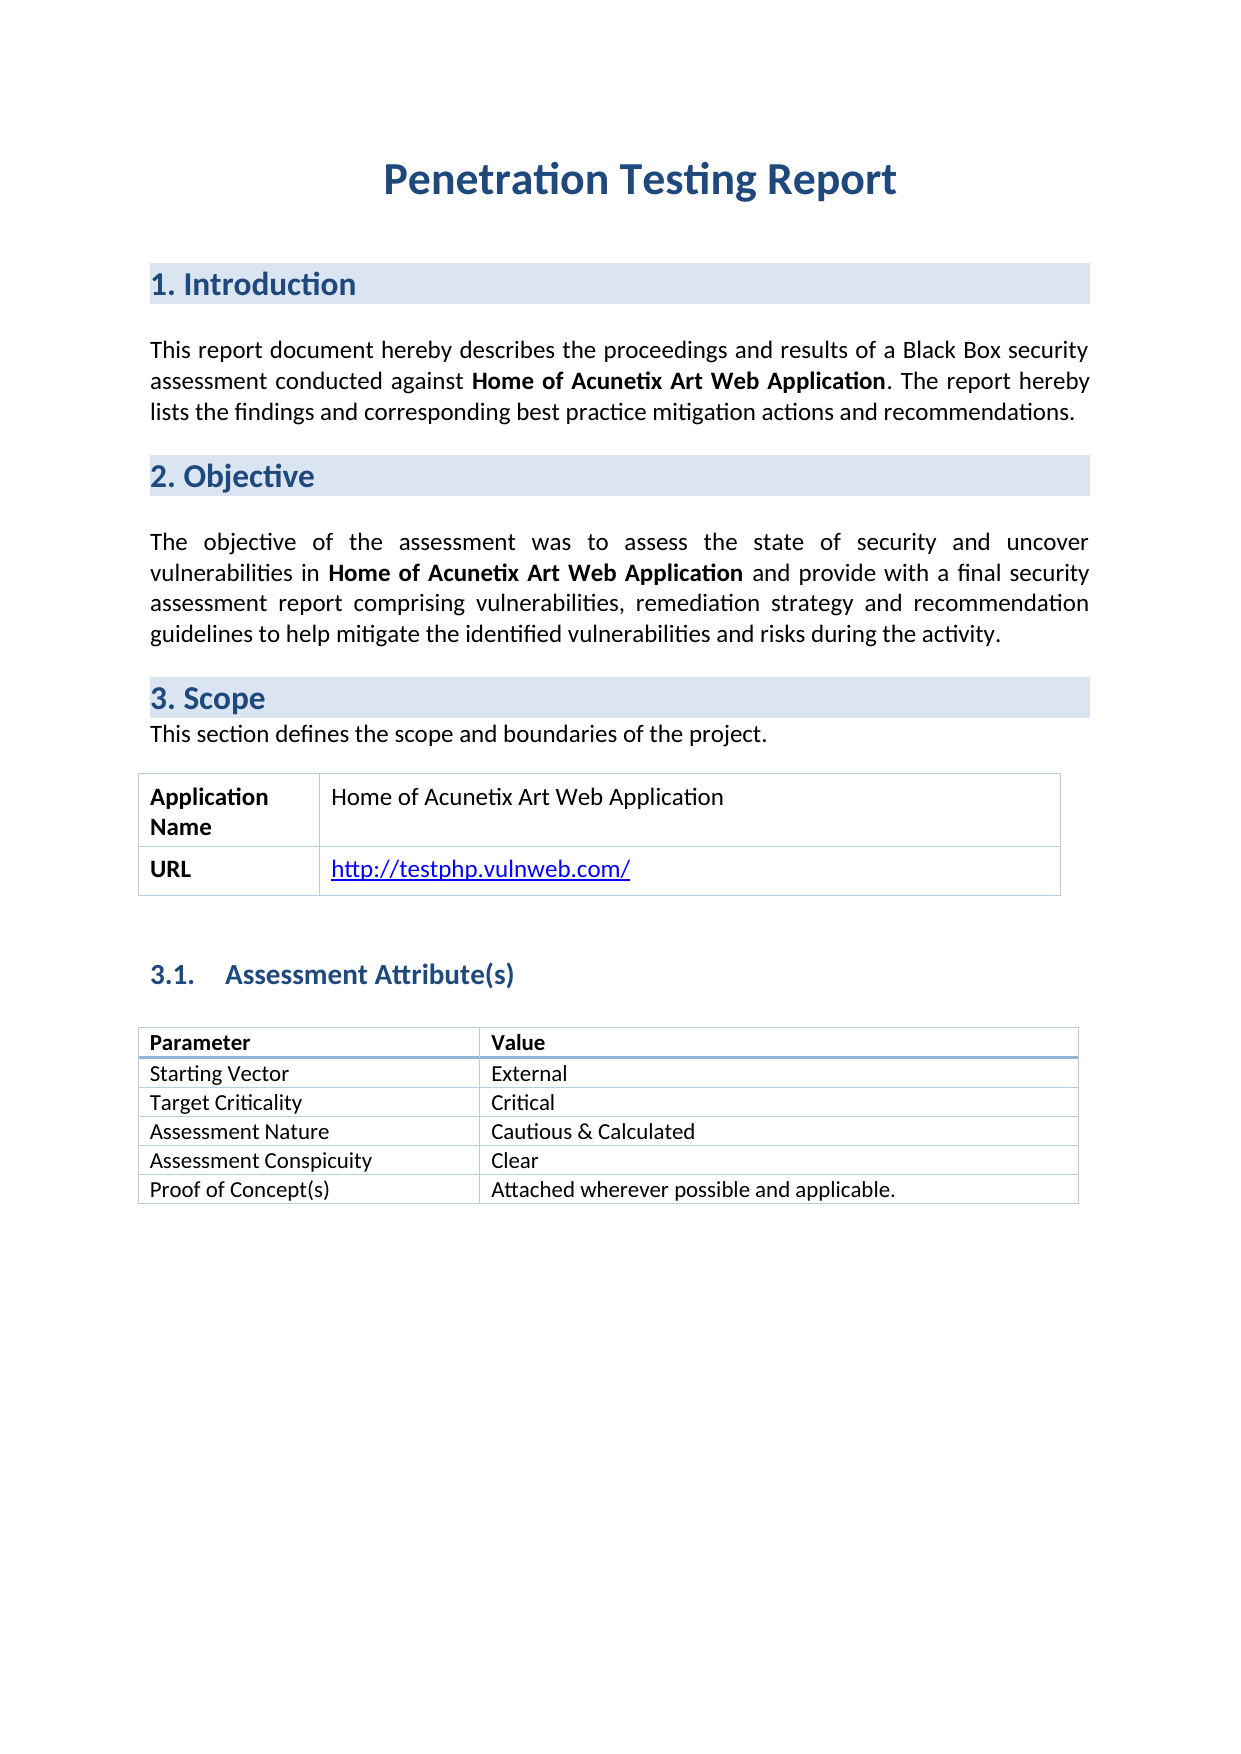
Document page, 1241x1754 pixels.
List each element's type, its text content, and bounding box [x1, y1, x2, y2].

table_cell Clear [480, 1146, 1078, 1174]
list This section defines the scope and boundaries of the project. [150, 718, 1090, 748]
table_cell http://testphp.vulnweb.com/ [320, 847, 1060, 895]
table_cell Target Criticality [139, 1088, 479, 1116]
subtitle Scope [150, 677, 1090, 718]
subtitle Introduction [150, 263, 1090, 304]
table_cell Starting Vector [139, 1059, 479, 1087]
table_header Home of Acunetix Art Web Application [320, 774, 1060, 846]
table_cell Critical [480, 1088, 1078, 1116]
table_cell Cautious & Calculated [480, 1117, 1078, 1145]
subtitle The objective of the assessment was to assess the state of security and uncover vulnerabilities in Home of Acunetix Art Web Application and provide with a final security assessment report comprising vulnerabilities, remediation strategy and recommendation guidelines to help mitigate the identified vulnerabilities and risks during the activity. [150, 526, 1090, 648]
table_cell Assessment Conspicuity [139, 1146, 479, 1174]
table_cell Attached wherever possible and applicable. [480, 1175, 1078, 1203]
table_header Application Name [139, 774, 319, 846]
subtitle Objective [150, 455, 1090, 496]
subtitle Assessment Attribute(s) [150, 956, 1090, 992]
table_cell URL [139, 847, 319, 895]
subtitle Penetration Testing Report [191, 150, 1090, 206]
table_header Parameter [139, 1028, 479, 1056]
table_cell Proof of Concept(s) [139, 1175, 479, 1203]
table_cell External [480, 1059, 1078, 1087]
table_header Value [480, 1028, 1078, 1056]
table_cell Assessment Nature [139, 1117, 479, 1145]
subtitle This report document hereby describes the proceedings and results of a Black Box security assessment conducted against Home of Acunetix Art Web Application. The report hereby lists the findings and corresponding best practice mitigation actions and recommendations. [150, 335, 1090, 426]
